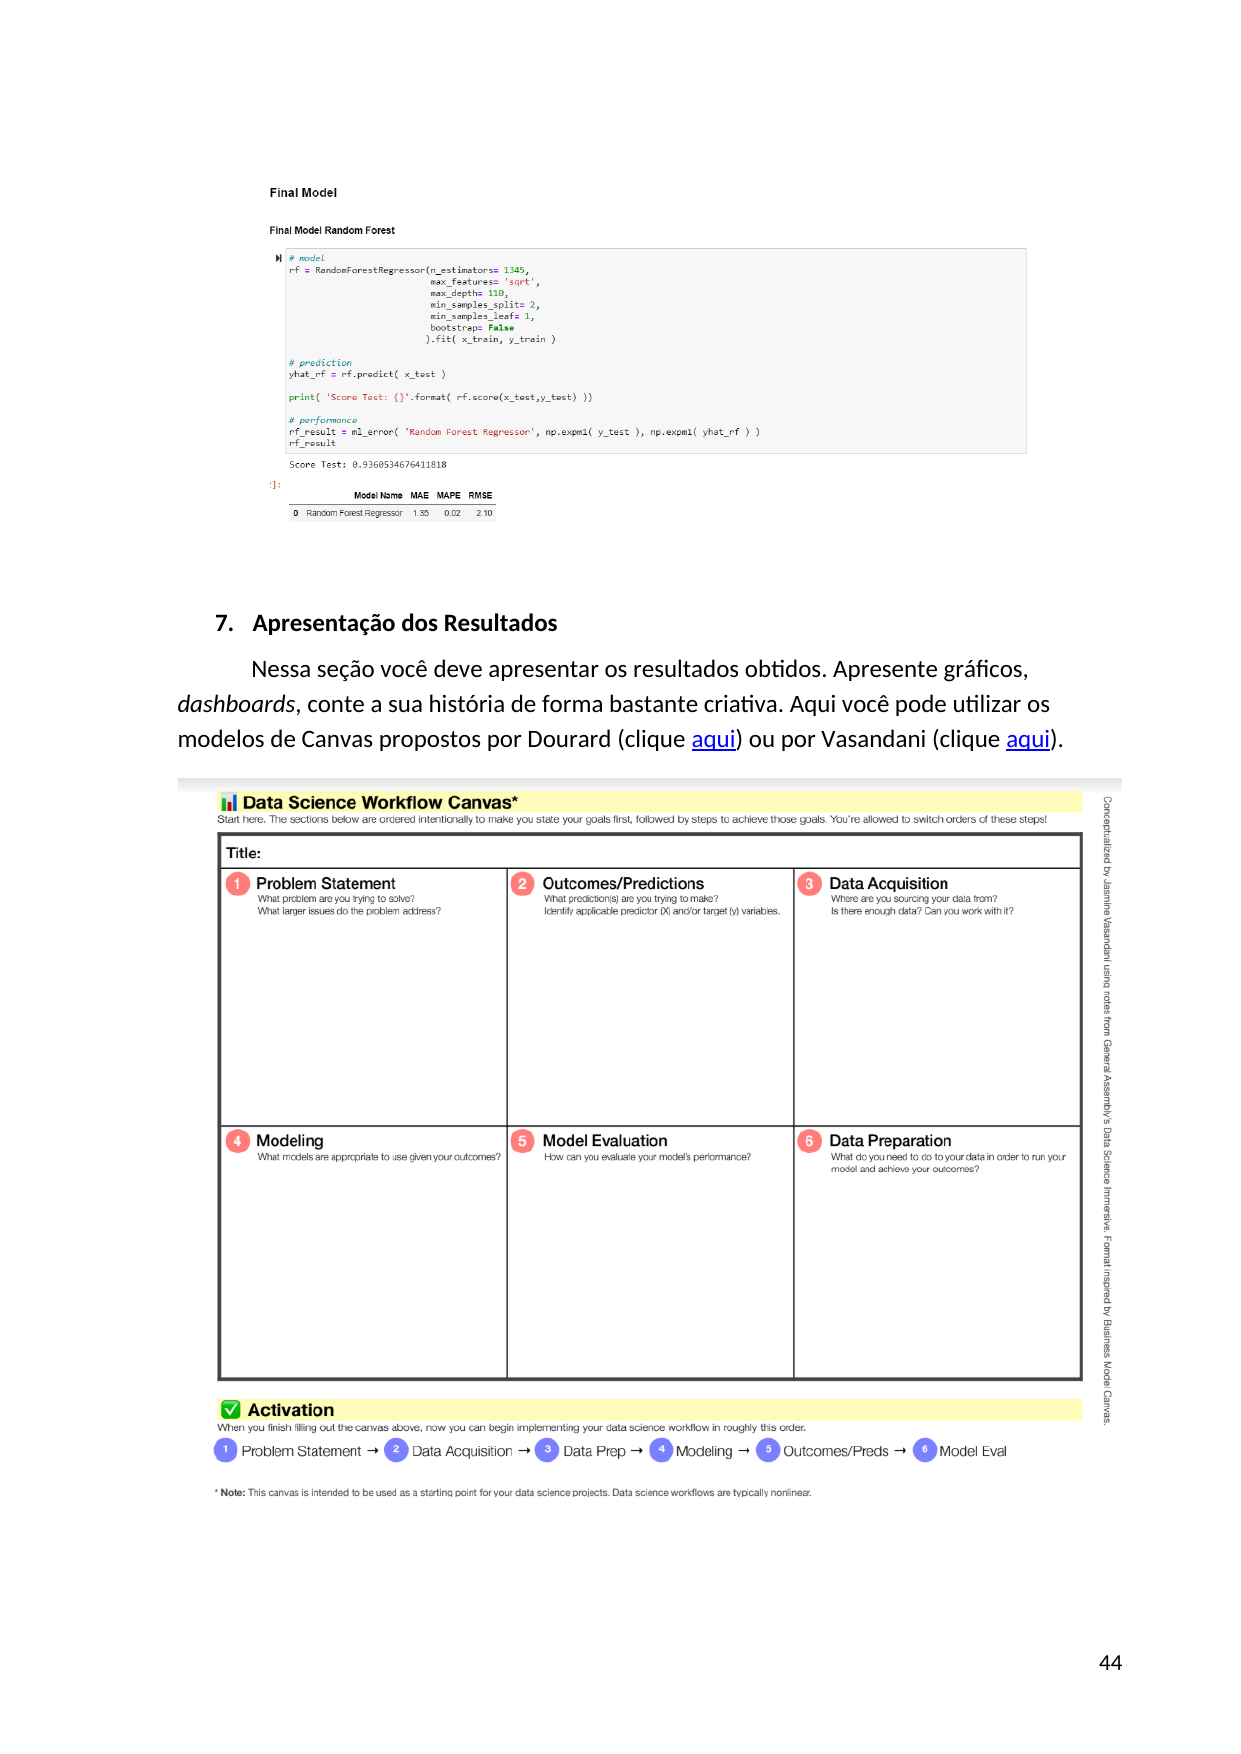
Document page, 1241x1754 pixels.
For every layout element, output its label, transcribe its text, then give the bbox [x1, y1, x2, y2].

text Nessa seção você deve apresentar os resultados obtidos. Apresente gráficos, dashboards, conte a sua história de forma bastante criativa. Aqui você pode utilizar os modelos de Canvas propostos por Dourard (clique aqui) ou por Vasandani (clique aqui). [177, 653, 1122, 753]
picture [177, 778, 1122, 1505]
picture [269, 177, 1030, 527]
list Apresentação dos Resultados [215, 607, 1122, 638]
